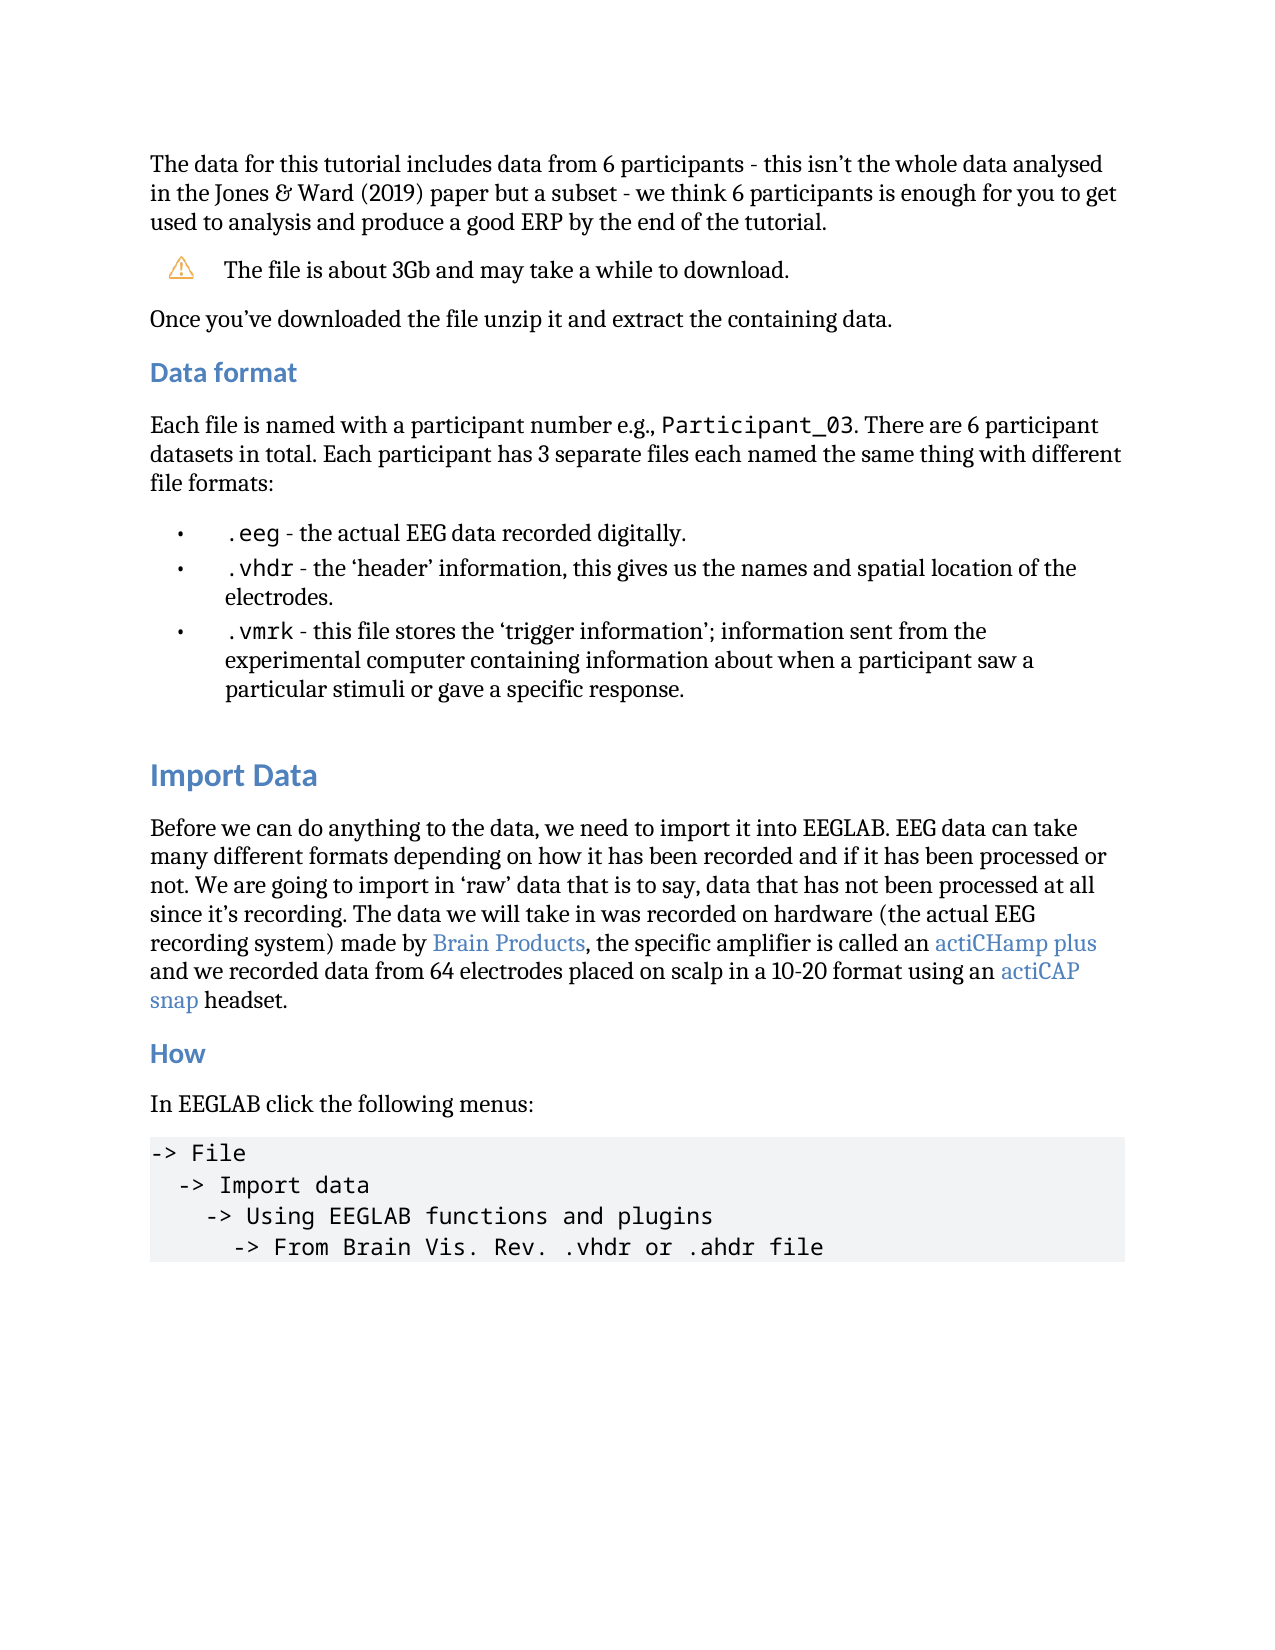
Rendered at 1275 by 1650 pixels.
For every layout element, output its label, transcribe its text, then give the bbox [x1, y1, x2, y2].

list .eeg - the actual EEG data recorded digitally. [175, 516, 1125, 548]
list .vmrk - this file stores the ‘trigger information’; information sent from the experimental computer containing information about when a participant saw a particular stimuli or gave a specific response. [175, 615, 1125, 704]
text Once you’ve downloaded the file unzip it and extract the containing data. [150, 305, 1125, 334]
subtitle How [150, 1036, 1125, 1071]
text In EEGLAB click the following menus: [150, 1090, 1125, 1119]
text Before we can do anything to the data, we need to import it into EEGLAB. EEG data can take many different formats depending on how it has been recorded and if it has been processed or not. We are going to import in ‘raw’ data that is to say, data that has not been processed at all since it’s recording. The data we will take in was recorded on hardware (the actual EEG recording system) made by Brain Products, the specific amplifier is called an actiCHamp plus and we recorded data from 64 electrodes placed on scalp in a 10-20 format using an actiCAP snap headset. [150, 813, 1125, 1015]
list .vhdr - the ‘header’ information, this gives us the names and spatial location of the electrodes. [175, 551, 1125, 611]
picture [168, 255, 194, 280]
text Each file is named with a participant number e.g., Participant_03. There are 6 participant datasets in total. Each participant has 3 separate files each named the same thing with different file formats: [150, 409, 1125, 498]
subtitle Data format [150, 354, 1125, 390]
text -> File -> Import data -> Using EEGLAB functions and plugins -> From Brain Vis. Rev. .vhdr or .ahdr file [150, 1137, 1125, 1262]
text The data for this tutorial includes data from 6 participants - this isn’t the whole data analysed in the Jones & Ward (2019) paper but a subset - we think 6 participants is enough for you to get used to analysis and produce a good ERP by the end of the tutorial. [150, 150, 1125, 236]
subtitle Import Data [150, 754, 1125, 795]
